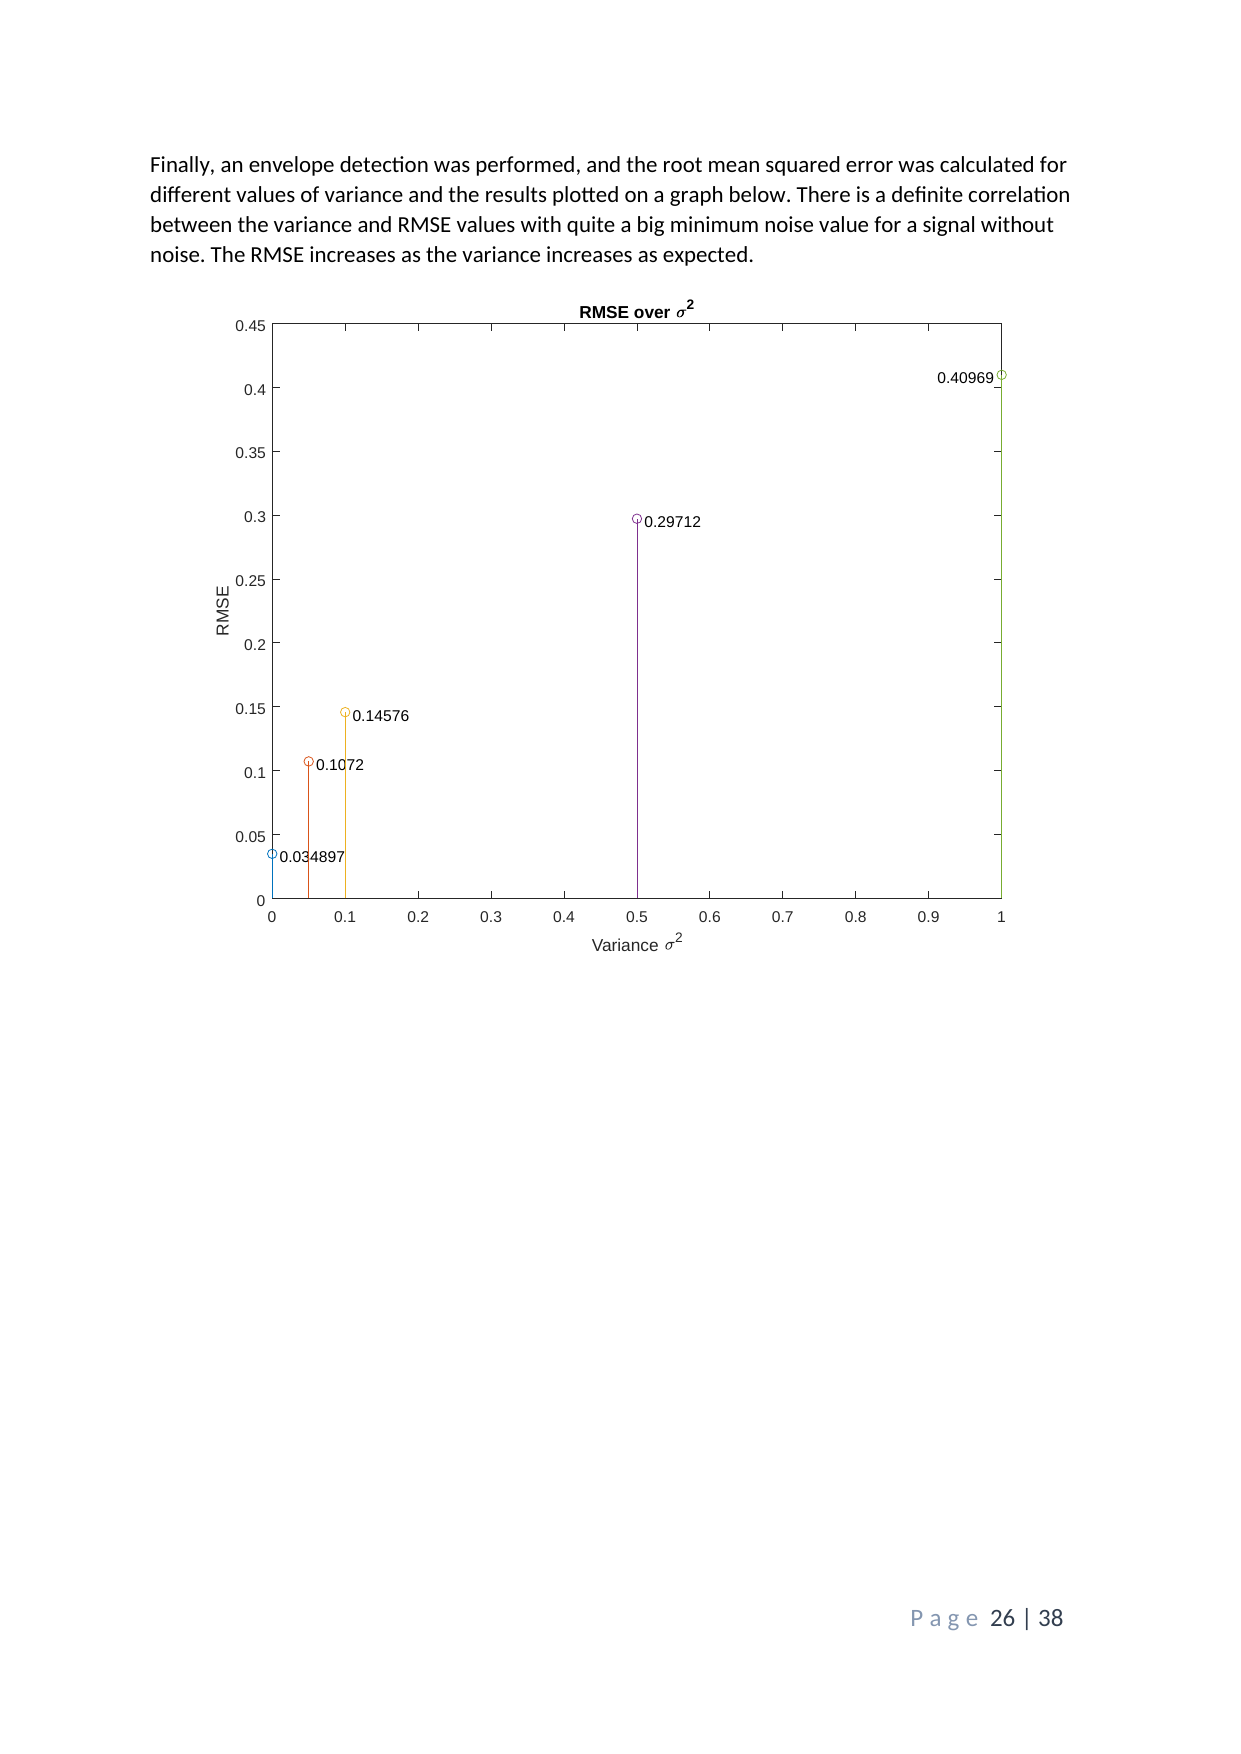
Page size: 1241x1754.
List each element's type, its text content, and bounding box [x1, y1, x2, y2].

text Finally, an envelope detection was performed, and the root mean squared error was calculated for different values of variance and the results plotted on a graph below. There is a definite correlation between the variance and RMSE values with quite a big minimum noise value for a signal without noise. The RMSE increases as the variance increases as expected. [150, 150, 1090, 975]
